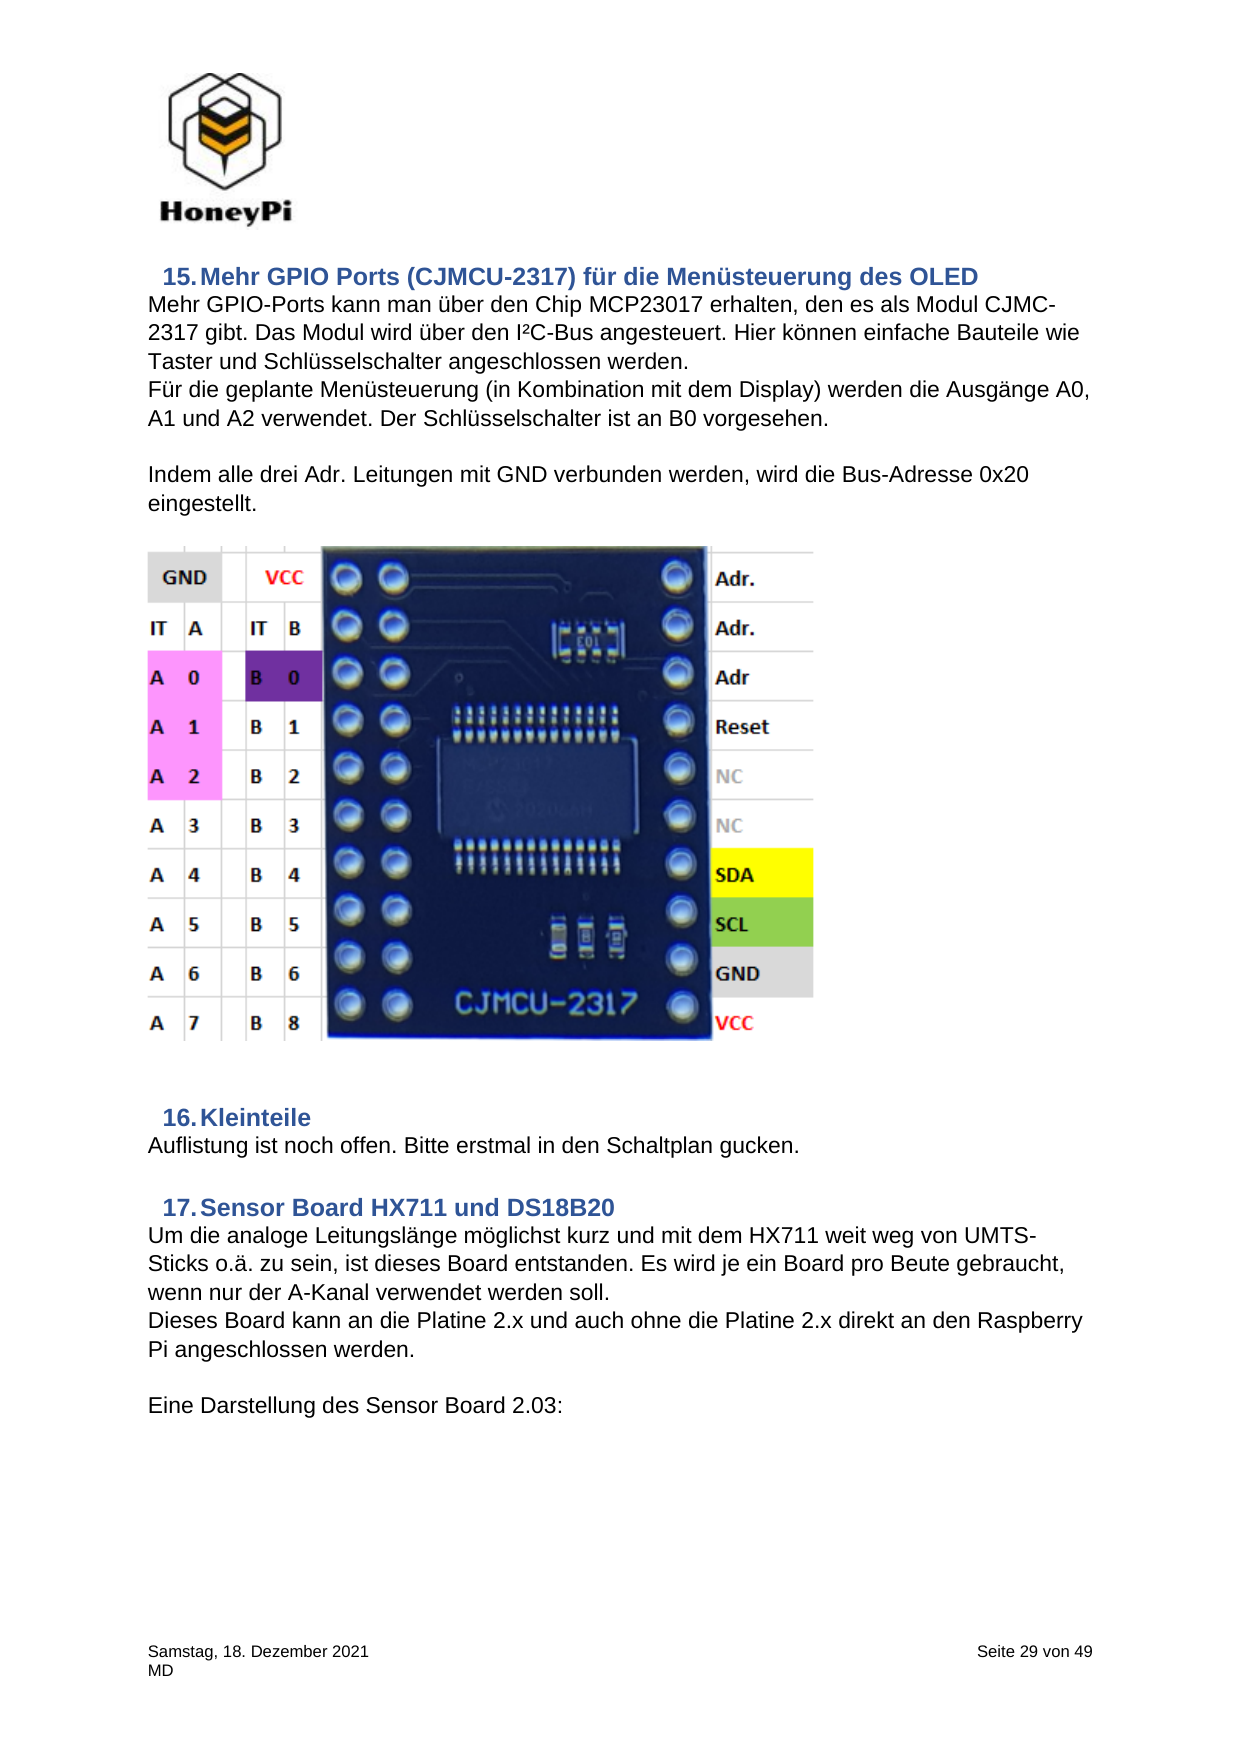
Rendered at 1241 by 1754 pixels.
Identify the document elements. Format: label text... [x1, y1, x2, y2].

text Auflistung ist noch offen. Bitte erstmal in den Schaltplan gucken. [148, 1132, 1092, 1158]
text Für die geplante Menüsteuerung (in Kombination mit dem Display) werden die Ausgänge A0, A1 und A2 verwendet. Der Schlüsselschalter ist an B0 vorgesehen. [148, 376, 1092, 431]
picture [147, 73, 304, 230]
text Indem alle drei Adr. Leitungen mit GND verbunden werden, wird die Bus-Adresse 0x20 eingestellt. [148, 461, 1092, 516]
subtitle Sensor Board HX711 und DS18B20 [162, 1193, 1092, 1222]
text Um die analoge Leitungslänge möglichst kurz und mit dem HX711 weit weg von UMTS-Sticks o.ä. zu sein, ist dieses Board entstanden. Es wird je ein Board pro Beute gebraucht, wenn nur der A-Kanal verwendet werden soll. [148, 1222, 1092, 1305]
text Dieses Board kann an die Platine 2.x und auch ohne die Platine 2.x direkt an den Raspberry Pi angeschlossen werden. [148, 1307, 1092, 1362]
subtitle Mehr GPIO Ports (CJMCU-2317) für die Menüsteuerung des OLED [162, 262, 1092, 291]
picture [147, 546, 814, 1041]
text Mehr GPIO-Ports kann man über den Chip MCP23017 erhalten, den es als Modul CJMC-2317 gibt. Das Modul wird über den I²C-Bus angesteuert. Hier können einfache Bauteile wie Taster und Schlüsselschalter angeschlossen werden. [148, 291, 1092, 374]
subtitle Kleinteile [162, 1103, 1092, 1132]
text Eine Darstellung des Sensor Board 2.03: [148, 1392, 1092, 1419]
